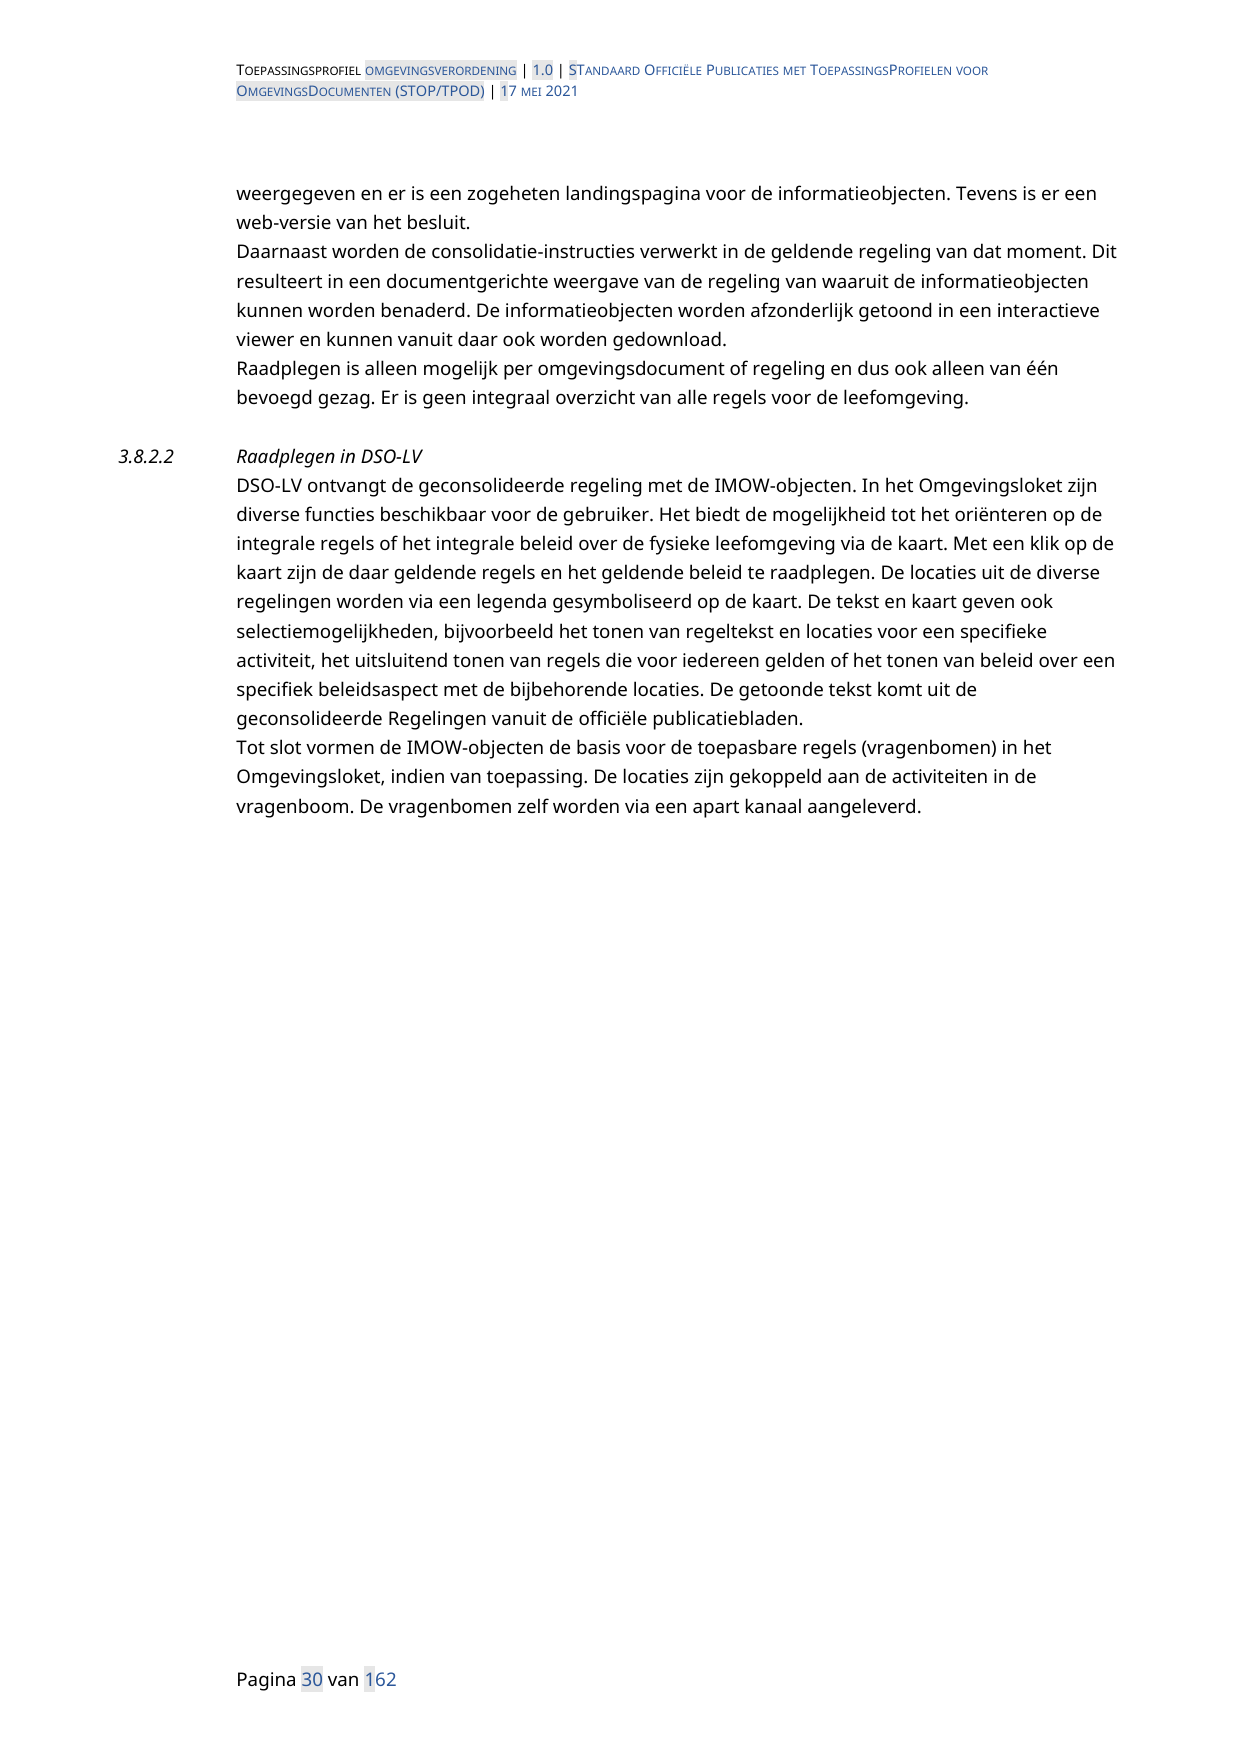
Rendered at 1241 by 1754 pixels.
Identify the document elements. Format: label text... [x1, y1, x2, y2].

subtitle Raadplegen in DSO-LV [118, 440, 1122, 469]
text DSO-LV ontvangt de geconsolideerde regeling met de IMOW-objecten. In het Omgevingsloket zijn diverse functies beschikbaar voor de gebruiker. Het biedt de mogelijkheid tot het oriënteren op de integrale regels of het integrale beleid over de fysieke leefomgeving via de kaart. Met een klik op de kaart zijn de daar geldende regels en het geldende beleid te raadplegen. De locaties uit de diverse regelingen worden via een legenda gesymboliseerd op de kaart. De tekst en kaart geven ook selectiemogelijkheden, bijvoorbeeld het tonen van regeltekst en locaties voor een specifieke activiteit, het uitsluitend tonen van regels die voor iedereen gelden of het tonen van beleid over een specifiek beleidsaspect met de bijbehorende locaties. De getoonde tekst komt uit de geconsolideerde Regelingen vanuit de officiële publicatiebladen. [236, 469, 1122, 731]
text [236, 177, 1122, 236]
text Tot slot vormen de IMOW-objecten de basis voor de toepasbare regels (vragenbomen) in het Omgevingsloket, indien van toepassing. De locaties zijn gekoppeld aan de activiteiten in de vragenboom. De vragenbomen zelf worden via een apart kanaal aangeleverd. [236, 731, 1122, 819]
text Daarnaast worden de consolidatie-instructies verwerkt in de geldende regeling van dat moment. Dit resulteert in een documentgerichte weergave van de regeling van waaruit de informatieobjecten kunnen worden benaderd. De informatieobjecten worden afzonderlijk getoond in een interactieve viewer en kunnen vanuit daar ook worden gedownload. [236, 236, 1122, 352]
text Raadplegen is alleen mogelijk per omgevingsdocument of regeling en dus ook alleen van één bevoegd gezag. Er is geen integraal overzicht van alle regels voor de leefomgeving. [236, 352, 1122, 411]
